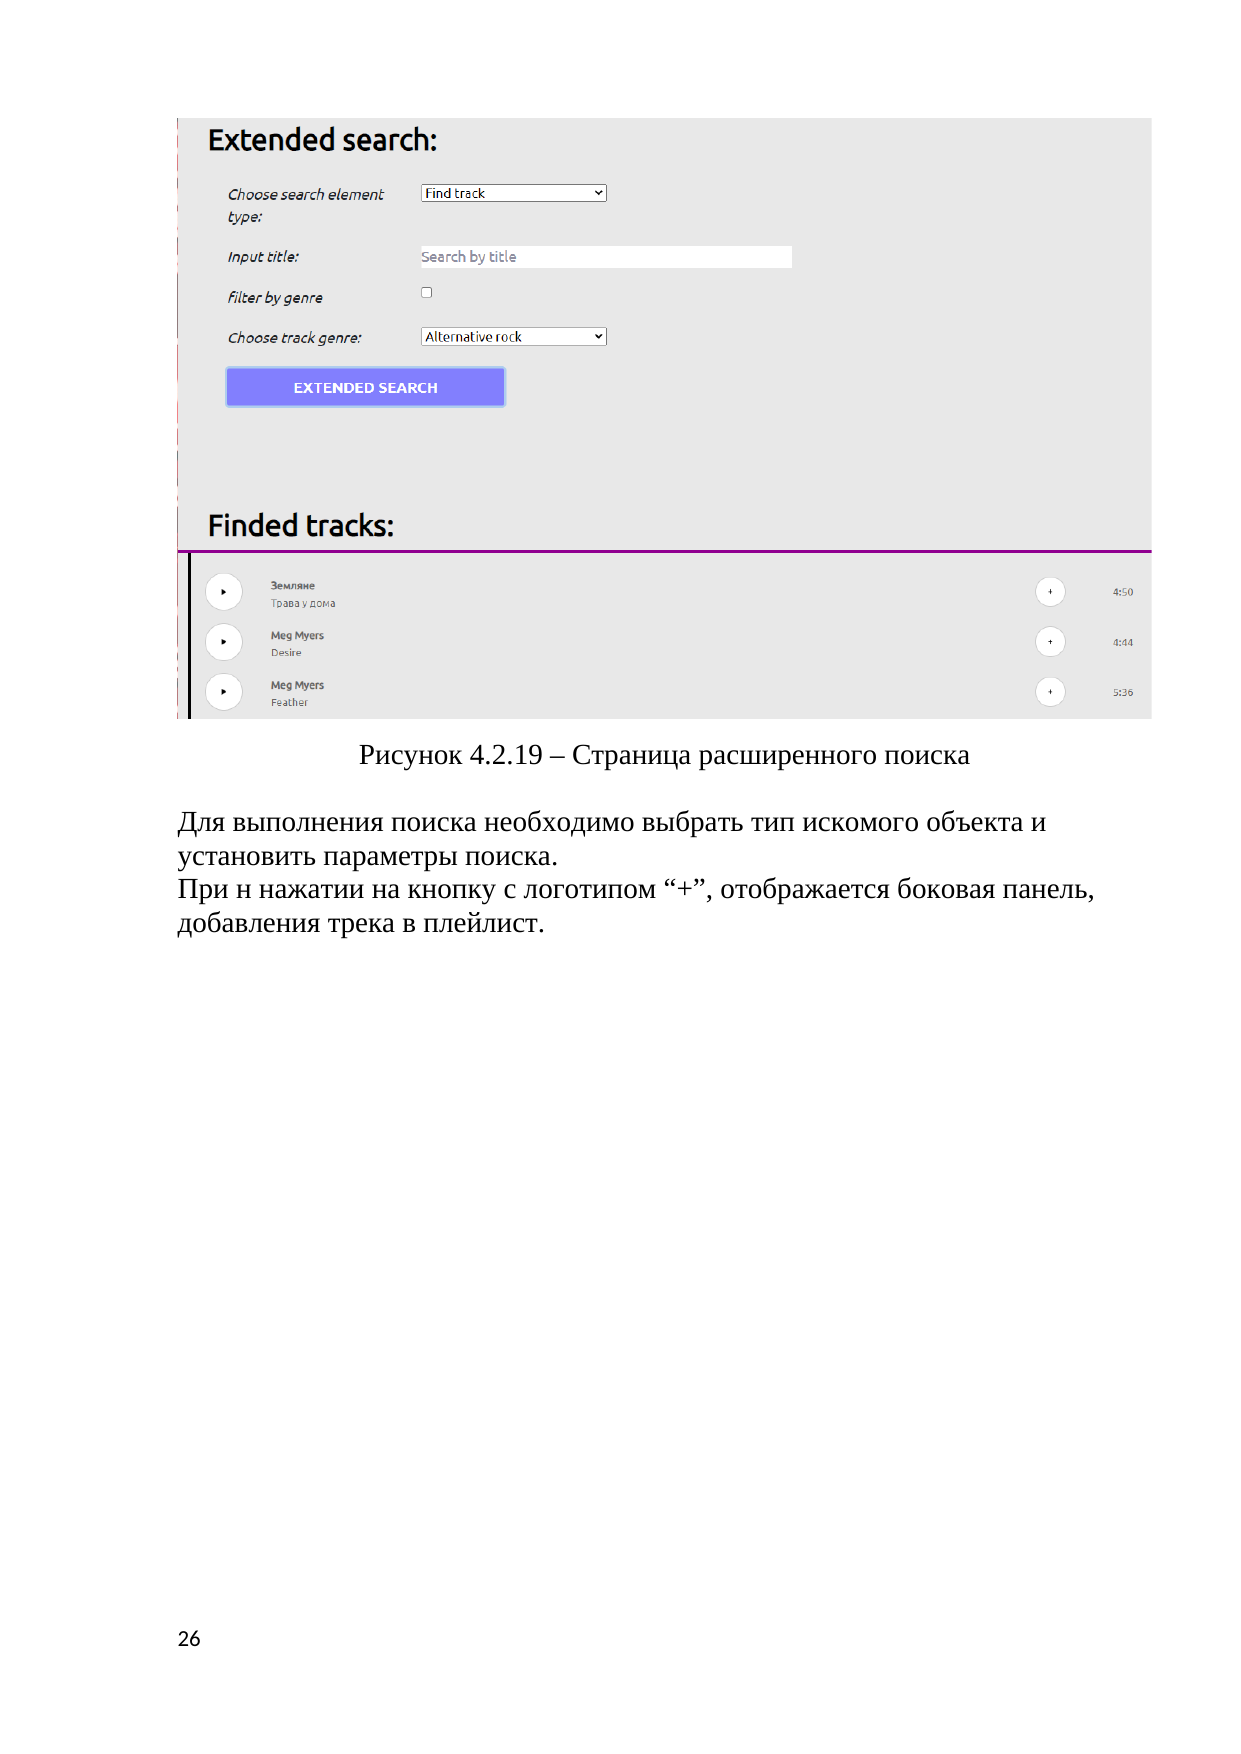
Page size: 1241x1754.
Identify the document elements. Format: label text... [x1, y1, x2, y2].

text Для выполнения поиска необходимо выбрать тип искомого объекта и установить параметры поиска. [177, 804, 1152, 871]
text При н нажатии на кнопку с логотипом “+”, отображается боковая панель, добавления трека в плейлист. [177, 871, 1152, 938]
picture [177, 118, 1152, 719]
